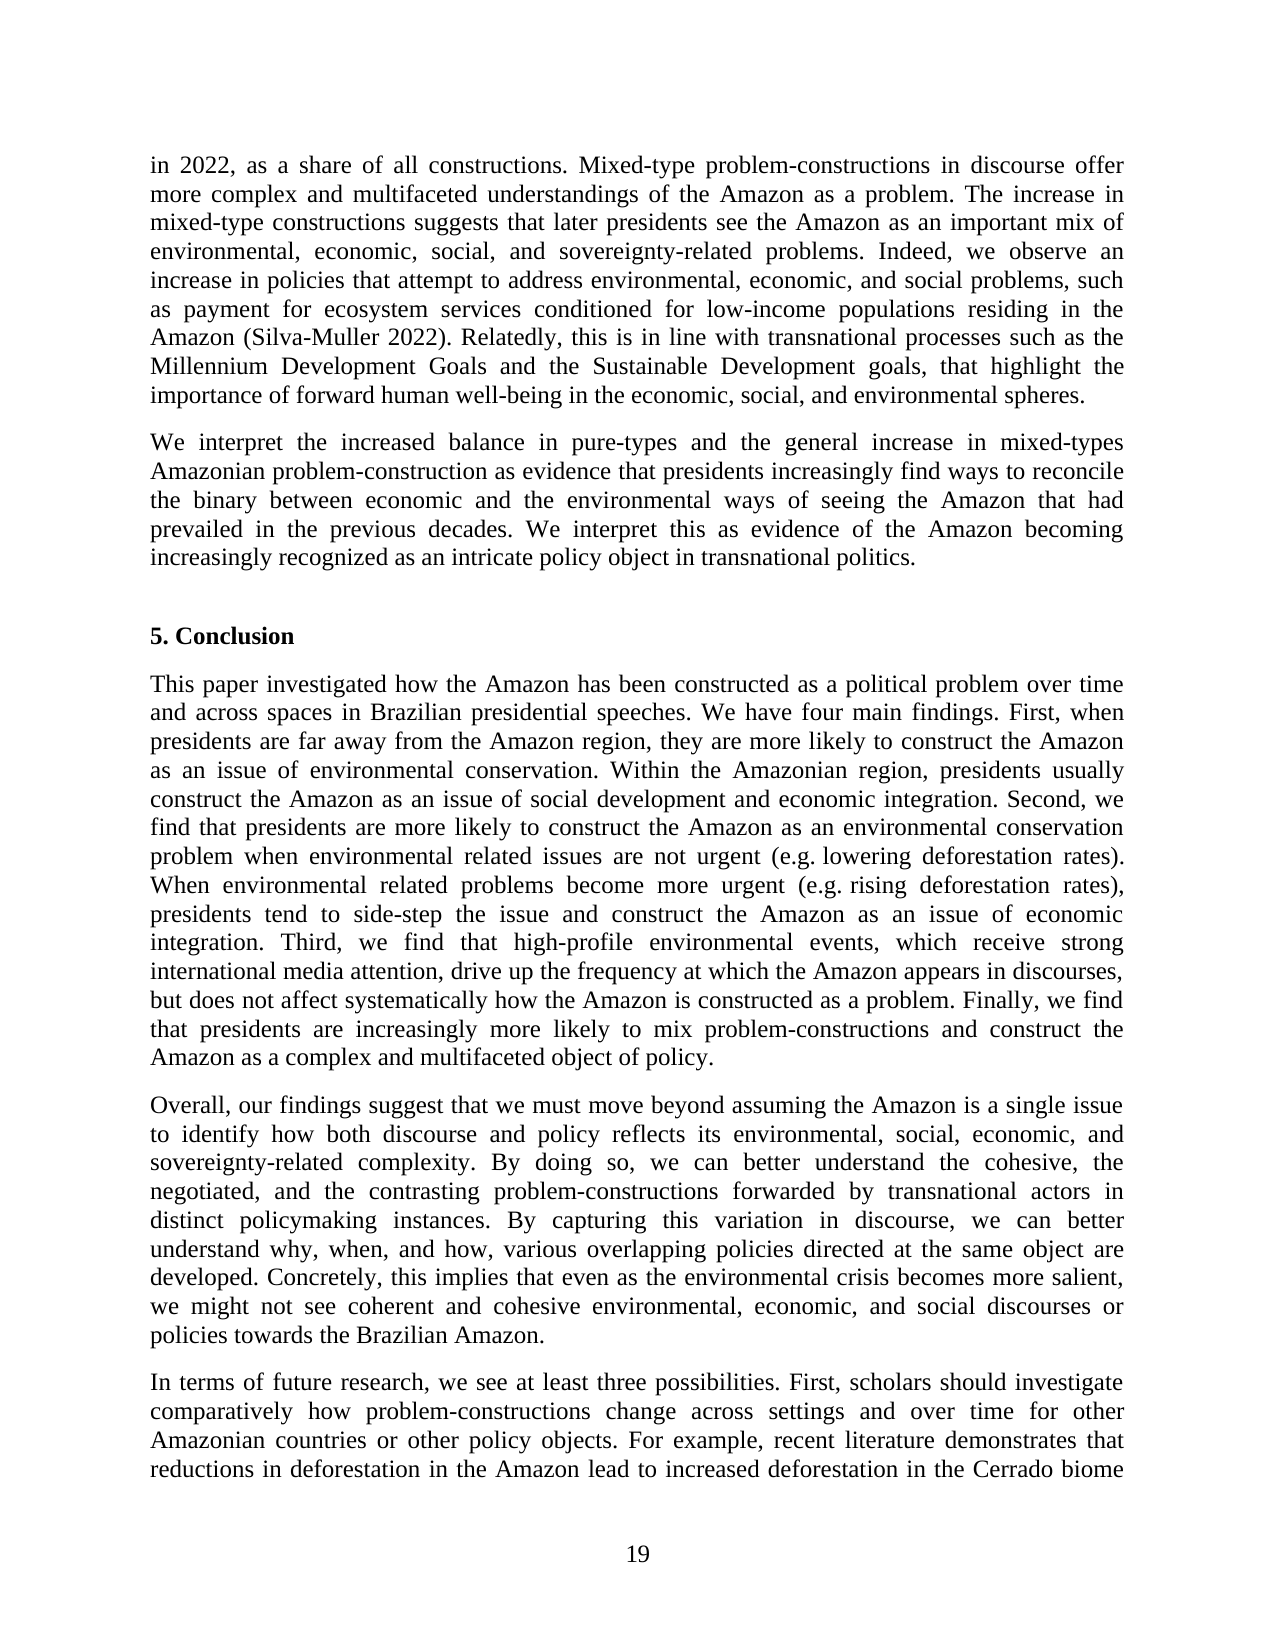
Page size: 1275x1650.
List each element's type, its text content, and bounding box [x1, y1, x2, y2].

text This paper investigated how the Amazon has been constructed as a political problem over time and across spaces in Brazilian presidential speeches. We have four main findings. First, when presidents are far away from the Amazon region, they are more likely to construct the Amazon as an issue of environmental conservation. Within the Amazonian region, presidents usually construct the Amazon as an issue of social development and economic integration. Second, we find that presidents are more likely to construct the Amazon as an environmental conservation problem when environmental related issues are not urgent (e.g. lowering deforestation rates). When environmental related problems become more urgent (e.g. rising deforestation rates), presidents tend to side-step the issue and construct the Amazon as an issue of economic integration. Third, we find that high-profile environmental events, which receive strong international media attention, drive up the frequency at which the Amazon appears in discourses, but does not affect systematically how the Amazon is constructed as a problem. Finally, we find that presidents are increasingly more likely to mix problem-constructions and construct the Amazon as a complex and multifaceted object of policy. [150, 669, 1125, 1071]
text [150, 150, 1125, 409]
text Overall, our findings suggest that we must move beyond assuming the Amazon is a single issue to identify how both discourse and policy reflects its environmental, social, economic, and sovereignty-related complexity. By doing so, we can better understand the cohesive, the negotiated, and the contrasting problem-constructions forwarded by transnational actors in distinct policymaking instances. By capturing this variation in discourse, we can better understand why, when, and how, various overlapping policies directed at the same object are developed. Concretely, this implies that even as the environmental crisis becomes more salient, we might not see coherent and cohesive environmental, economic, and social discourses or policies towards the Brazilian Amazon. [150, 1090, 1125, 1349]
text We interpret the increased balance in pure-types and the general increase in mixed-types Amazonian problem-construction as evidence that presidents increasingly find ways to reconcile the binary between economic and the environmental ways of seeing the Amazon that had prevailed in the previous decades. We interpret this as evidence of the Amazon becoming increasingly recognized as an intricate policy object in transnational politics. [150, 427, 1125, 571]
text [150, 1367, 1125, 1482]
subtitle 5. Conclusion [150, 621, 1125, 650]
